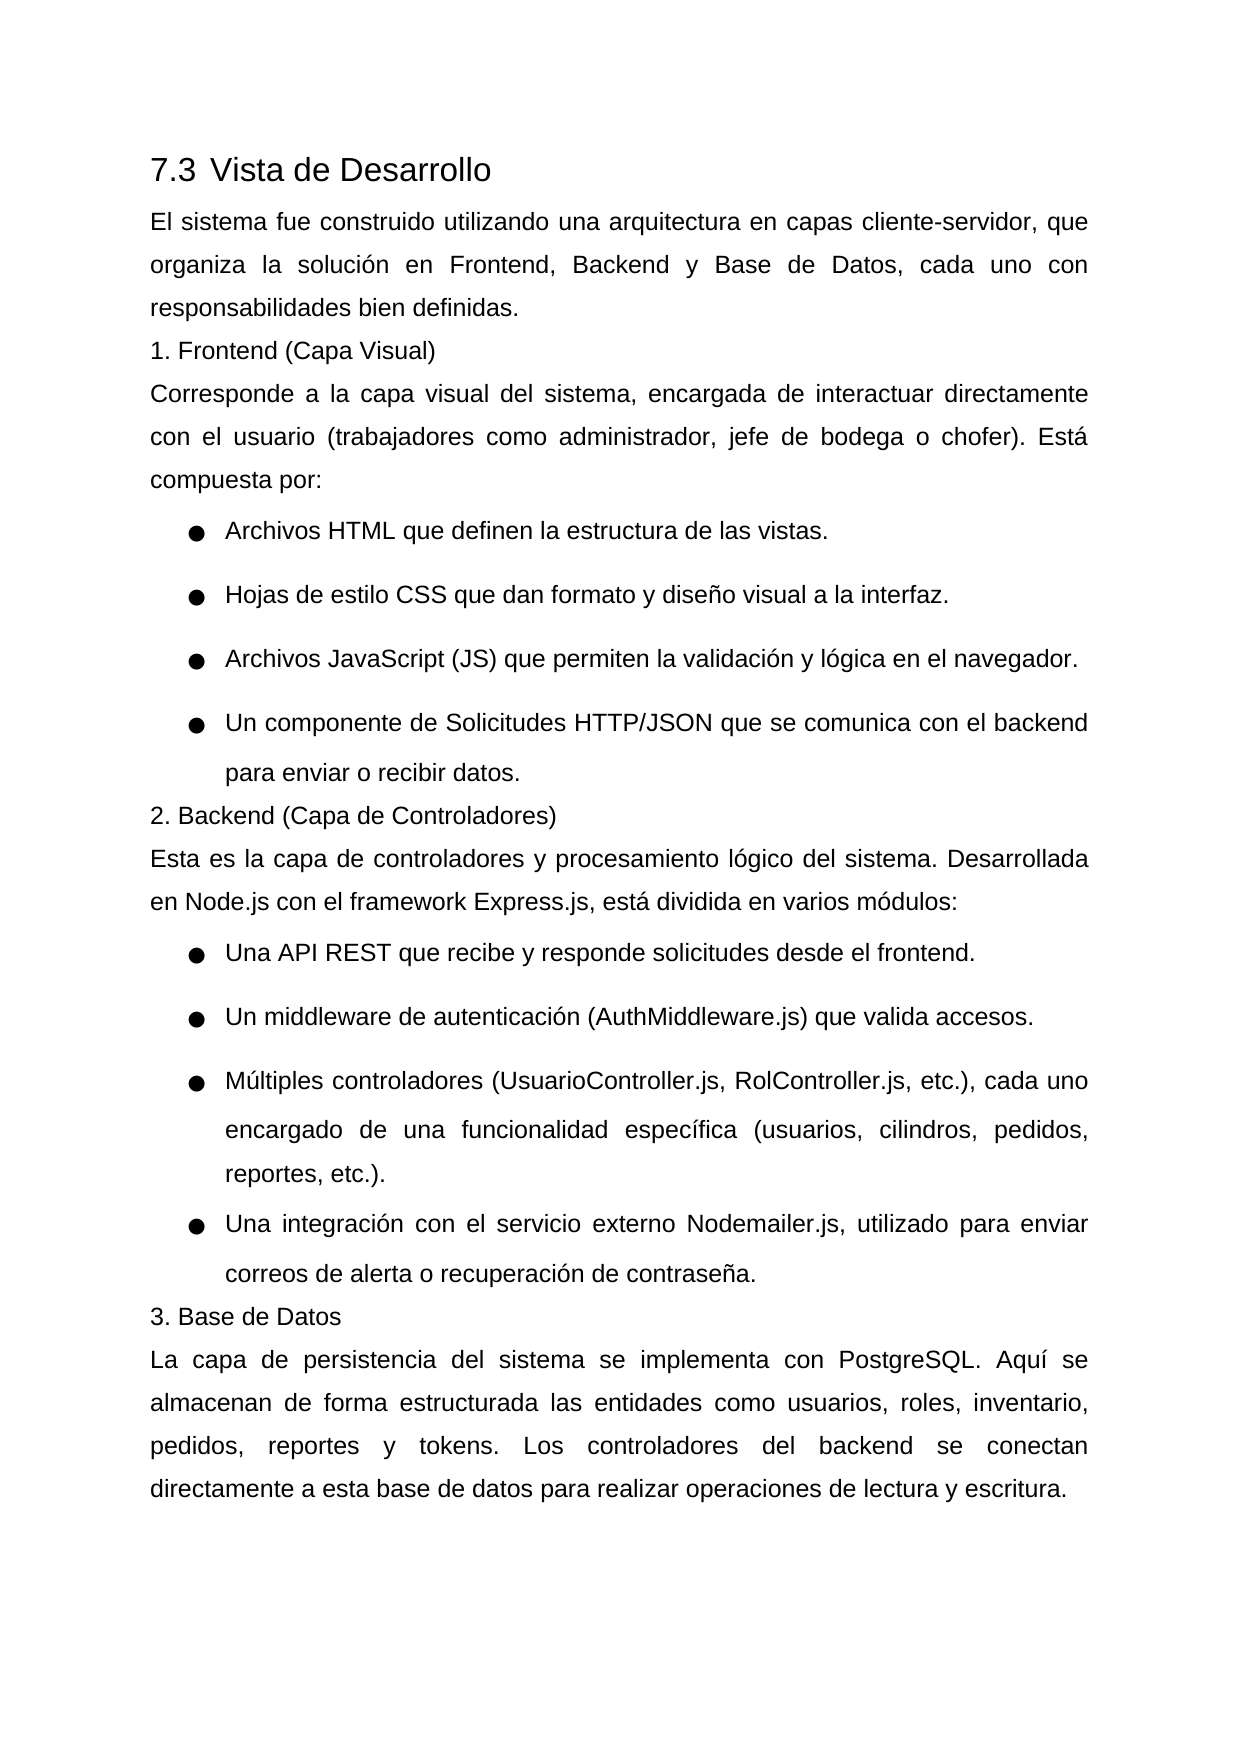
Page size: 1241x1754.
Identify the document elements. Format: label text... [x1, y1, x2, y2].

subtitle Vista de Desarrollo [150, 150, 1090, 188]
list Hojas de estilo CSS que dan formato y diseño visual a la interfaz. [187, 573, 1090, 615]
list Múltiples controladores (UsuarioController.js, RolController.js, etc.), cada uno encargado de una funcionalidad específica (usuarios, cilindros, pedidos, reportes, etc.). [187, 1058, 1090, 1187]
text Esta es la capa de controladores y procesamiento lógico del sistema. Desarrollada en Node.js con el framework Express.js, está dividida en varios módulos: [150, 844, 1090, 916]
text Corresponde a la capa visual del sistema, encargada de interactuar directamente con el usuario (trabajadores como administrador, jefe de bodega o chofer). Está compuesta por: [150, 379, 1090, 494]
list Archivos JavaScript (JS) que permiten la validación y lógica en el navegador. [187, 637, 1090, 679]
list Una API REST que recibe y responde solicitudes desde el frontend. [187, 930, 1090, 973]
text El sistema fue construido utilizando una arquitectura en capas cliente-servidor, que organiza la solución en Frontend, Backend y Base de Datos, cada uno con responsabilidades bien definidas. [150, 207, 1090, 322]
list Archivos HTML que definen la estructura de las vistas. [187, 508, 1090, 551]
text 3. Base de Datos [150, 1302, 1090, 1331]
text La capa de persistencia del sistema se implementa con PostgreSQL. Aquí se almacenan de forma estructurada las entidades como usuarios, roles, inventario, pedidos, reportes y tokens. Los controladores del backend se conectan directamente a esta base de datos para realizar operaciones de lectura y escritura. [150, 1345, 1090, 1503]
list Un componente de Solicitudes HTTP/JSON que se comunica con el backend para enviar o recibir datos. [187, 701, 1090, 787]
list Un middleware de autenticación (AuthMiddleware.js) que valida accesos. [187, 994, 1090, 1037]
text 2. Backend (Capa de Controladores) [150, 801, 1090, 830]
text 1. Frontend (Capa Visual) [150, 336, 1090, 365]
list Una integración con el servicio externo Nodemailer.js, utilizado para enviar correos de alerta o recuperación de contraseña. [187, 1202, 1090, 1288]
